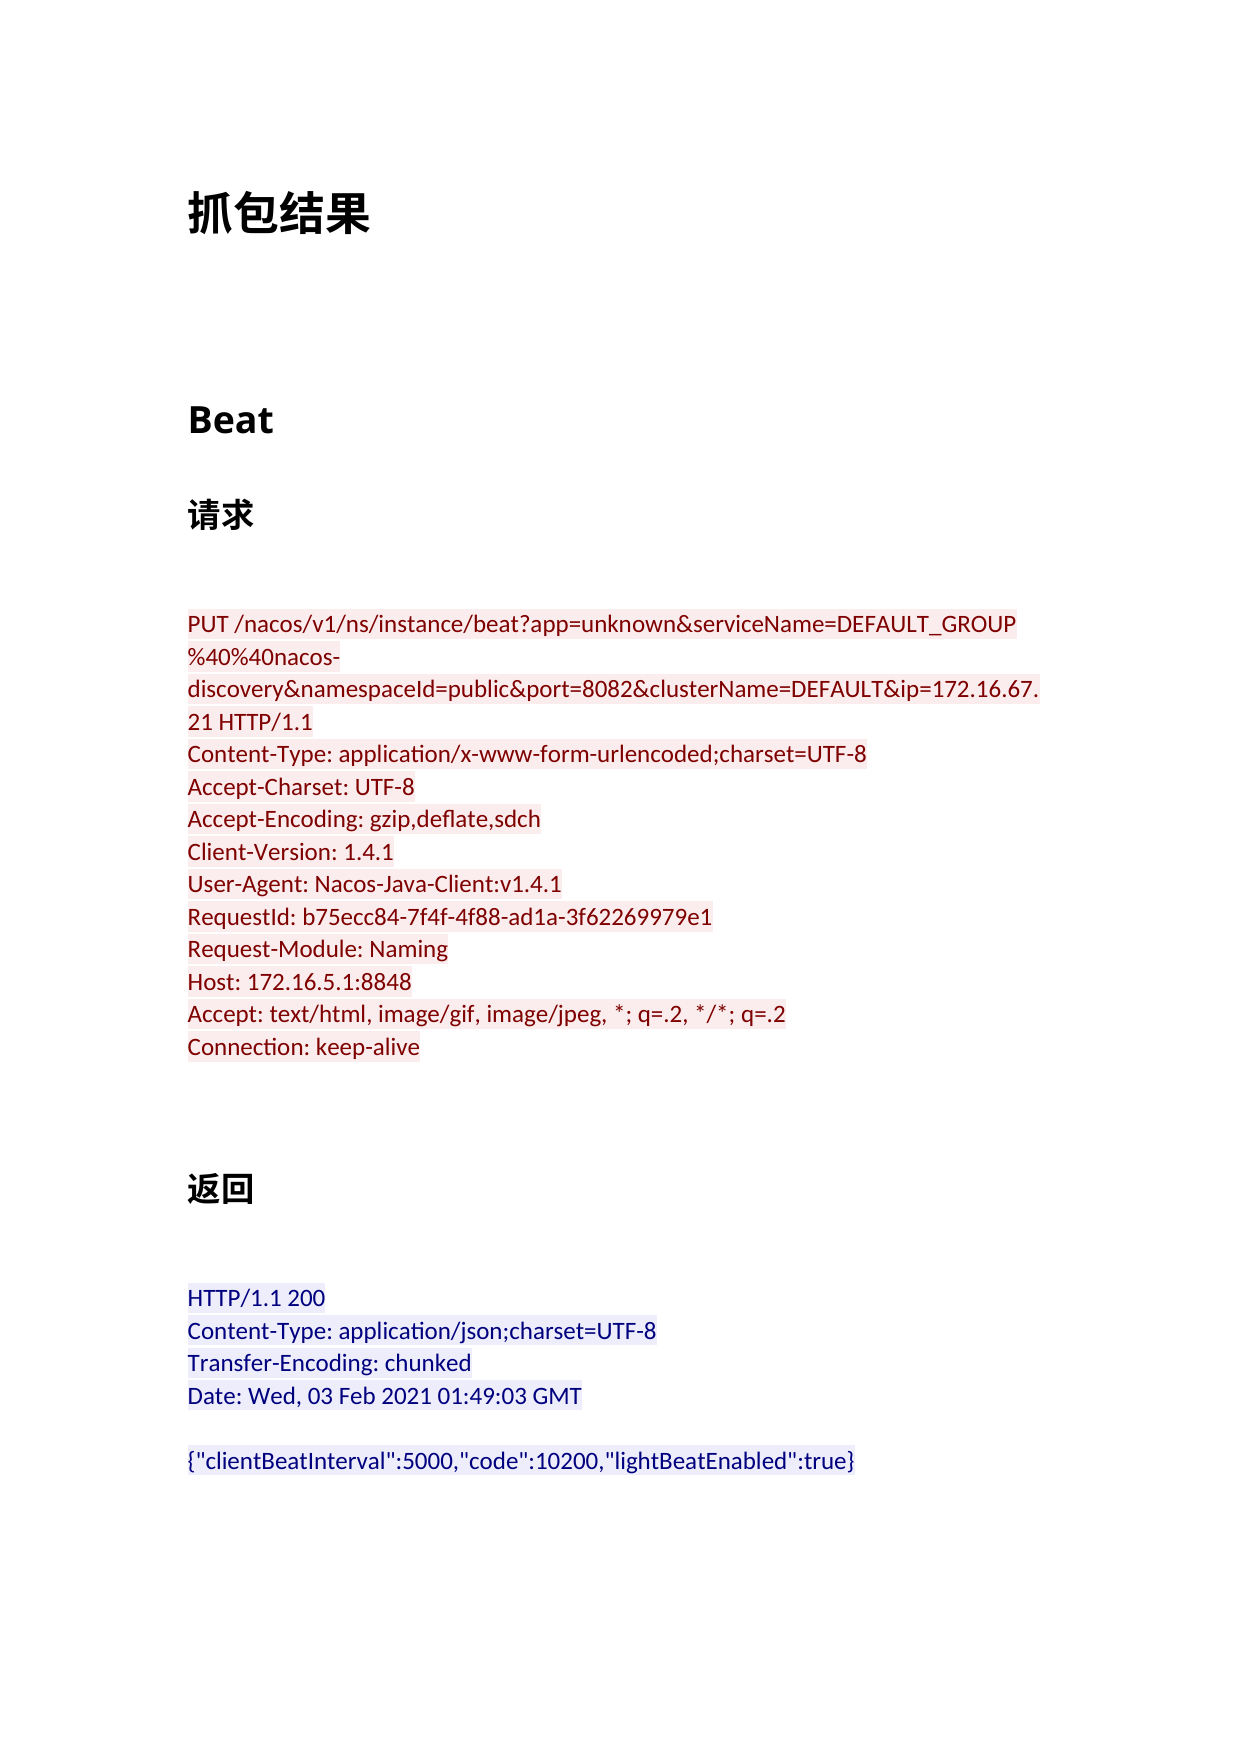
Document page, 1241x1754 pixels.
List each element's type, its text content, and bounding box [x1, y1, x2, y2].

text Request-Module: Naming [187, 933, 1053, 965]
text Transfer-Encoding: chunked [187, 1346, 1053, 1379]
text Accept: text/html, image/gif, image/jpeg, *; q=.2, */*; q=.2 [187, 998, 1053, 1030]
text RequestId: b75ecc84-7f4f-4f88-ad1a-3f62269979e1 [187, 900, 1053, 933]
text Client-Version: 1.4.1 [187, 835, 1053, 868]
text Accept-Encoding: gzip,deflate,sdch [187, 803, 1053, 835]
subtitle Beat [187, 387, 1053, 452]
subtitle 请求 [187, 481, 1053, 546]
text HTTP/1.1 200 [187, 1281, 1053, 1314]
text User-Agent: Nacos-Java-Client:v1.4.1 [187, 868, 1053, 900]
text {"clientBeatInterval":5000,"code":10200,"lightBeatEnabled":true} [187, 1444, 1053, 1476]
subtitle 返回 [187, 1155, 1053, 1220]
text Content-Type: application/x-www-form-urlencoded;charset=UTF-8 [187, 738, 1053, 770]
text Date: Wed, 03 Feb 2021 01:49:03 GMT [187, 1379, 1053, 1411]
text Accept-Charset: UTF-8 [187, 770, 1053, 803]
subtitle 抓包结果 [187, 162, 1053, 259]
text PUT /nacos/v1/ns/instance/beat?app=unknown&serviceName=DEFAULT_GROUP%40%40nacos-discovery&namespaceId=public&port=8082&clusterName=DEFAULT&ip=172.16.67.21 HTTP/1.1 [187, 608, 1053, 738]
text Host: 172.16.5.1:8848 [187, 965, 1053, 998]
text Content-Type: application/json;charset=UTF-8 [187, 1314, 1053, 1346]
text Connection: keep-alive [187, 1030, 1053, 1063]
